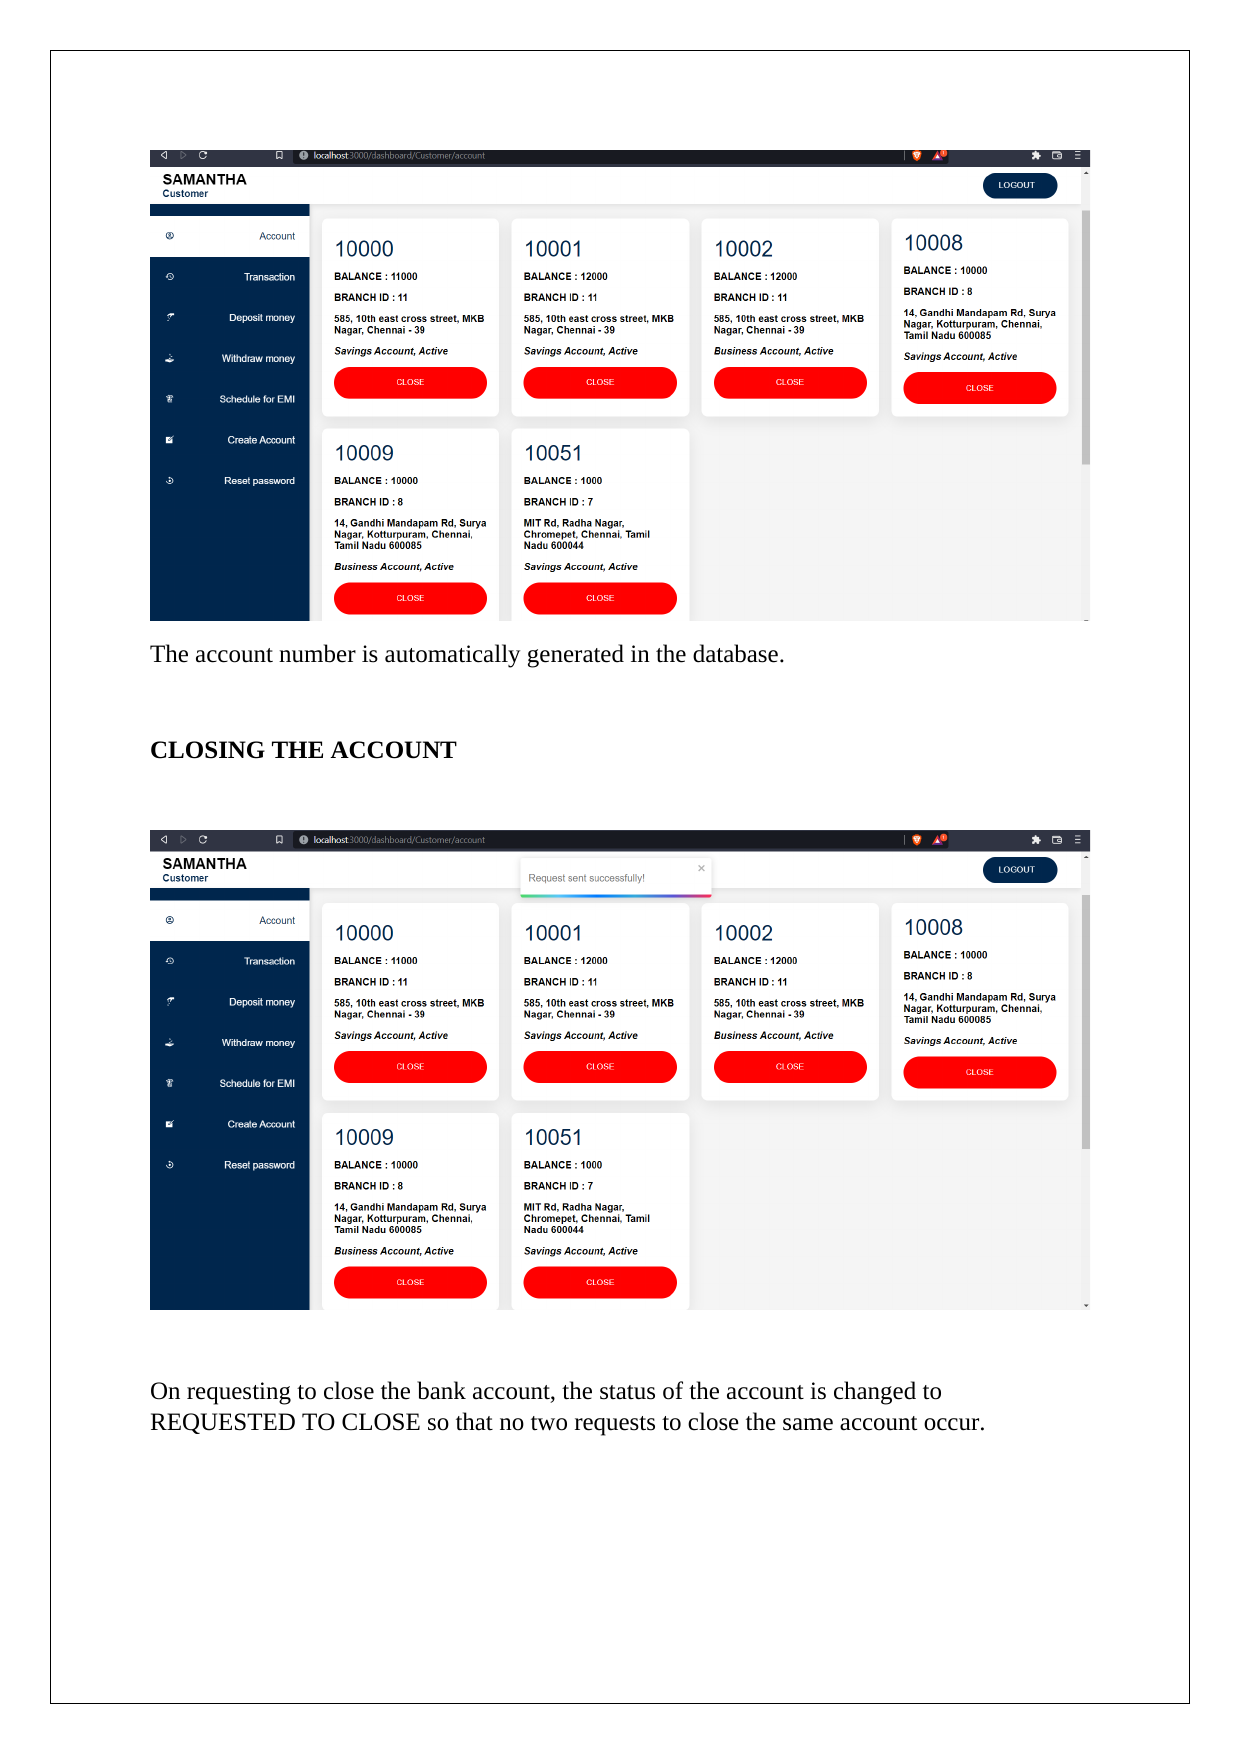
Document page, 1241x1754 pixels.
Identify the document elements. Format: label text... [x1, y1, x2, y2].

text The account number is automatically generated in the database. [150, 639, 1090, 668]
picture [150, 830, 1091, 1310]
text CLOSING THE ACCOUNT [150, 735, 1090, 764]
text On requesting to close the bank account, the status of the account is changed to REQUESTED TO CLOSE so that no two requests to close the same account occur. [150, 1376, 1090, 1436]
picture [150, 150, 1091, 621]
